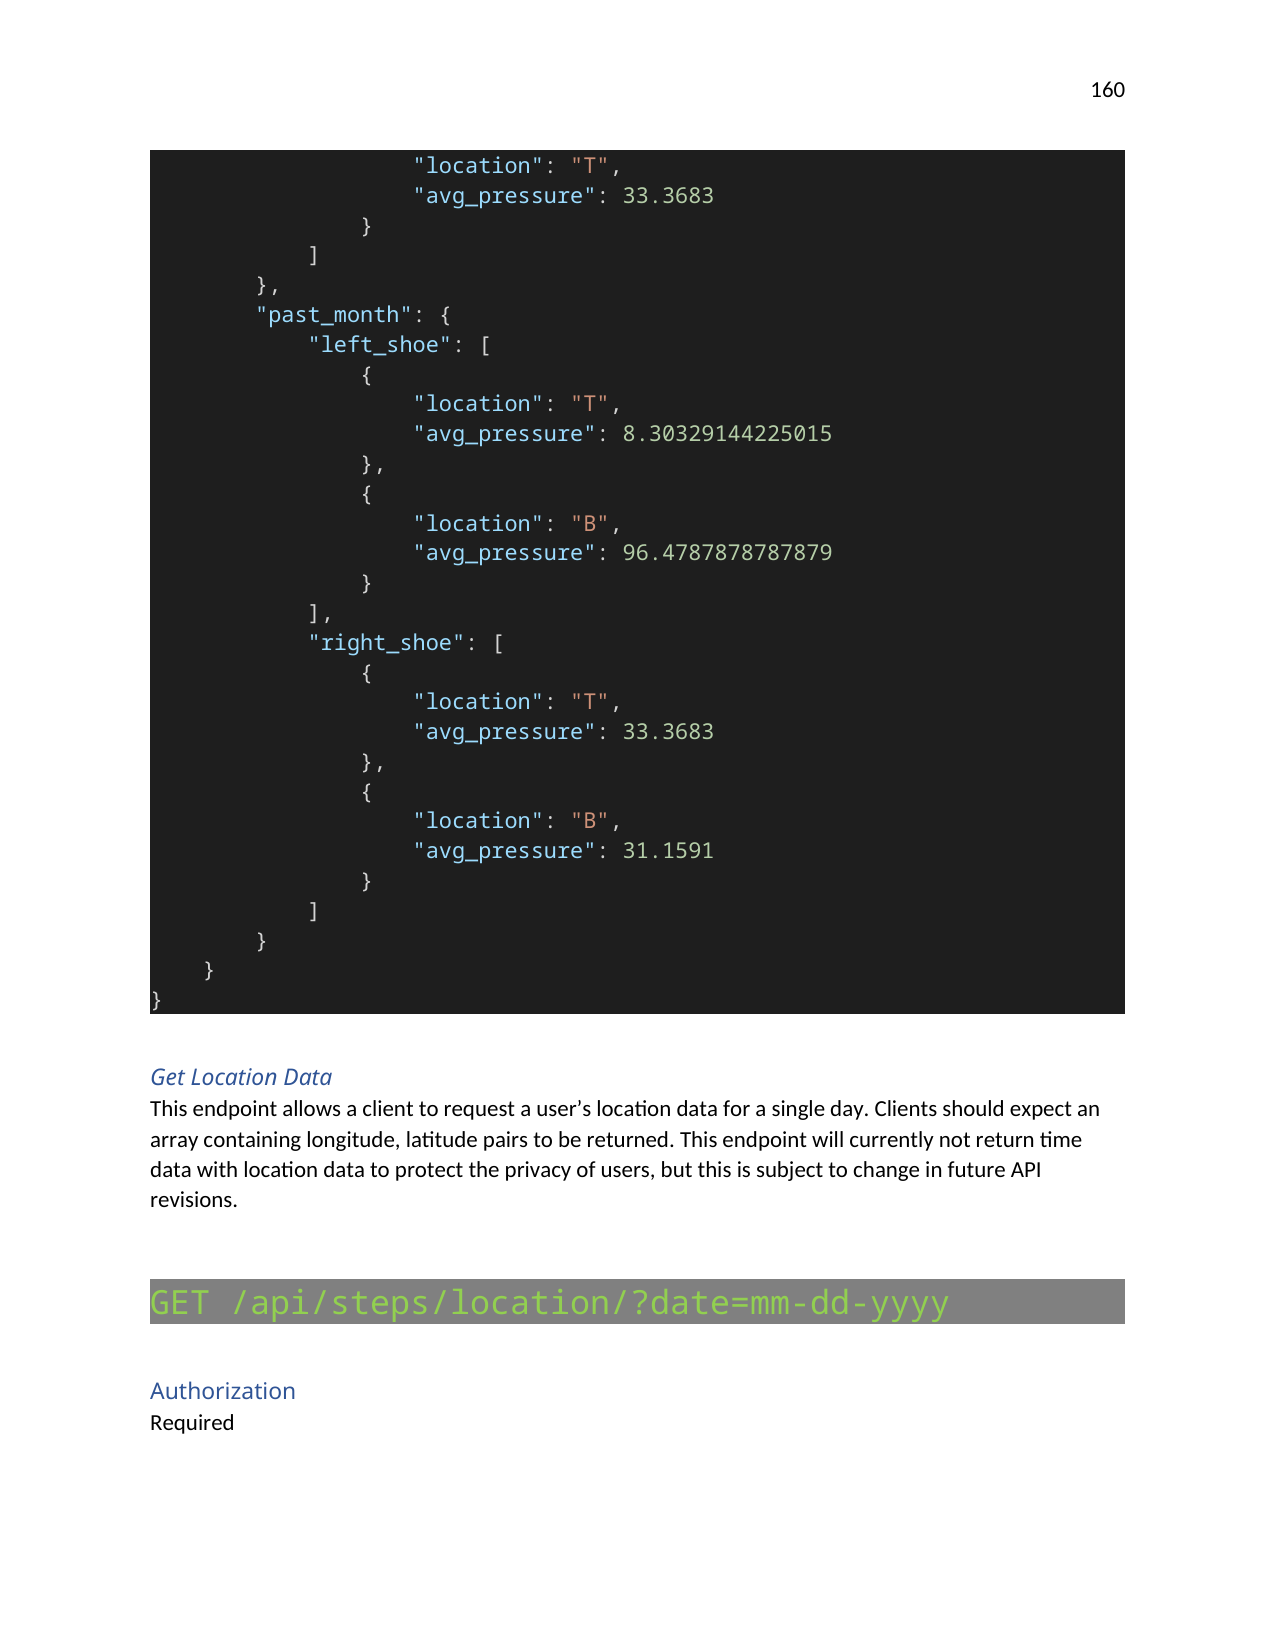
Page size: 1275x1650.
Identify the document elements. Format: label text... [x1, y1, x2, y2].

text { [150, 358, 1125, 388]
text } [150, 865, 1125, 895]
text "location": "T", [150, 686, 1125, 716]
text { [150, 656, 1125, 686]
text } [150, 209, 1125, 239]
text }, [150, 269, 1125, 299]
text "avg_pressure": 33.3683 [150, 716, 1125, 746]
text Required [150, 1408, 1125, 1437]
text { [150, 478, 1125, 507]
text GET /api/steps/location/?date=mm-dd-yyyy [150, 1279, 1125, 1324]
text ] [150, 239, 1125, 269]
text "location": "B", [150, 507, 1125, 537]
text "location": "T", [150, 150, 1125, 180]
subtitle Authorization [150, 1375, 1125, 1406]
text } [150, 567, 1125, 597]
text "avg_pressure": 31.1591 [150, 835, 1125, 865]
subtitle Get Location Data [150, 1061, 1125, 1092]
text This endpoint allows a client to request a user’s location data for a single day. Clients should expect an array containing longitude, latitude pairs to be returned. This endpoint will currently not return time data with location data to protect the privacy of users, but this is subject to change in future API revisions. [150, 1094, 1125, 1213]
text "left_shoe": [ [150, 329, 1125, 358]
text } [150, 954, 1125, 984]
text ] [150, 895, 1125, 924]
text "past_month": { [150, 299, 1125, 329]
text }, [150, 448, 1125, 478]
text "avg_pressure": 33.3683 [150, 180, 1125, 209]
text "location": "B", [150, 805, 1125, 835]
text } [150, 924, 1125, 954]
text ], [150, 597, 1125, 627]
text { [150, 776, 1125, 805]
text "right_shoe": [ [150, 627, 1125, 656]
text "avg_pressure": 8.30329144225015 [150, 418, 1125, 448]
text }, [150, 746, 1125, 776]
text } [150, 984, 1125, 1014]
text "avg_pressure": 96.4787878787879 [150, 537, 1125, 567]
text "location": "T", [150, 388, 1125, 418]
